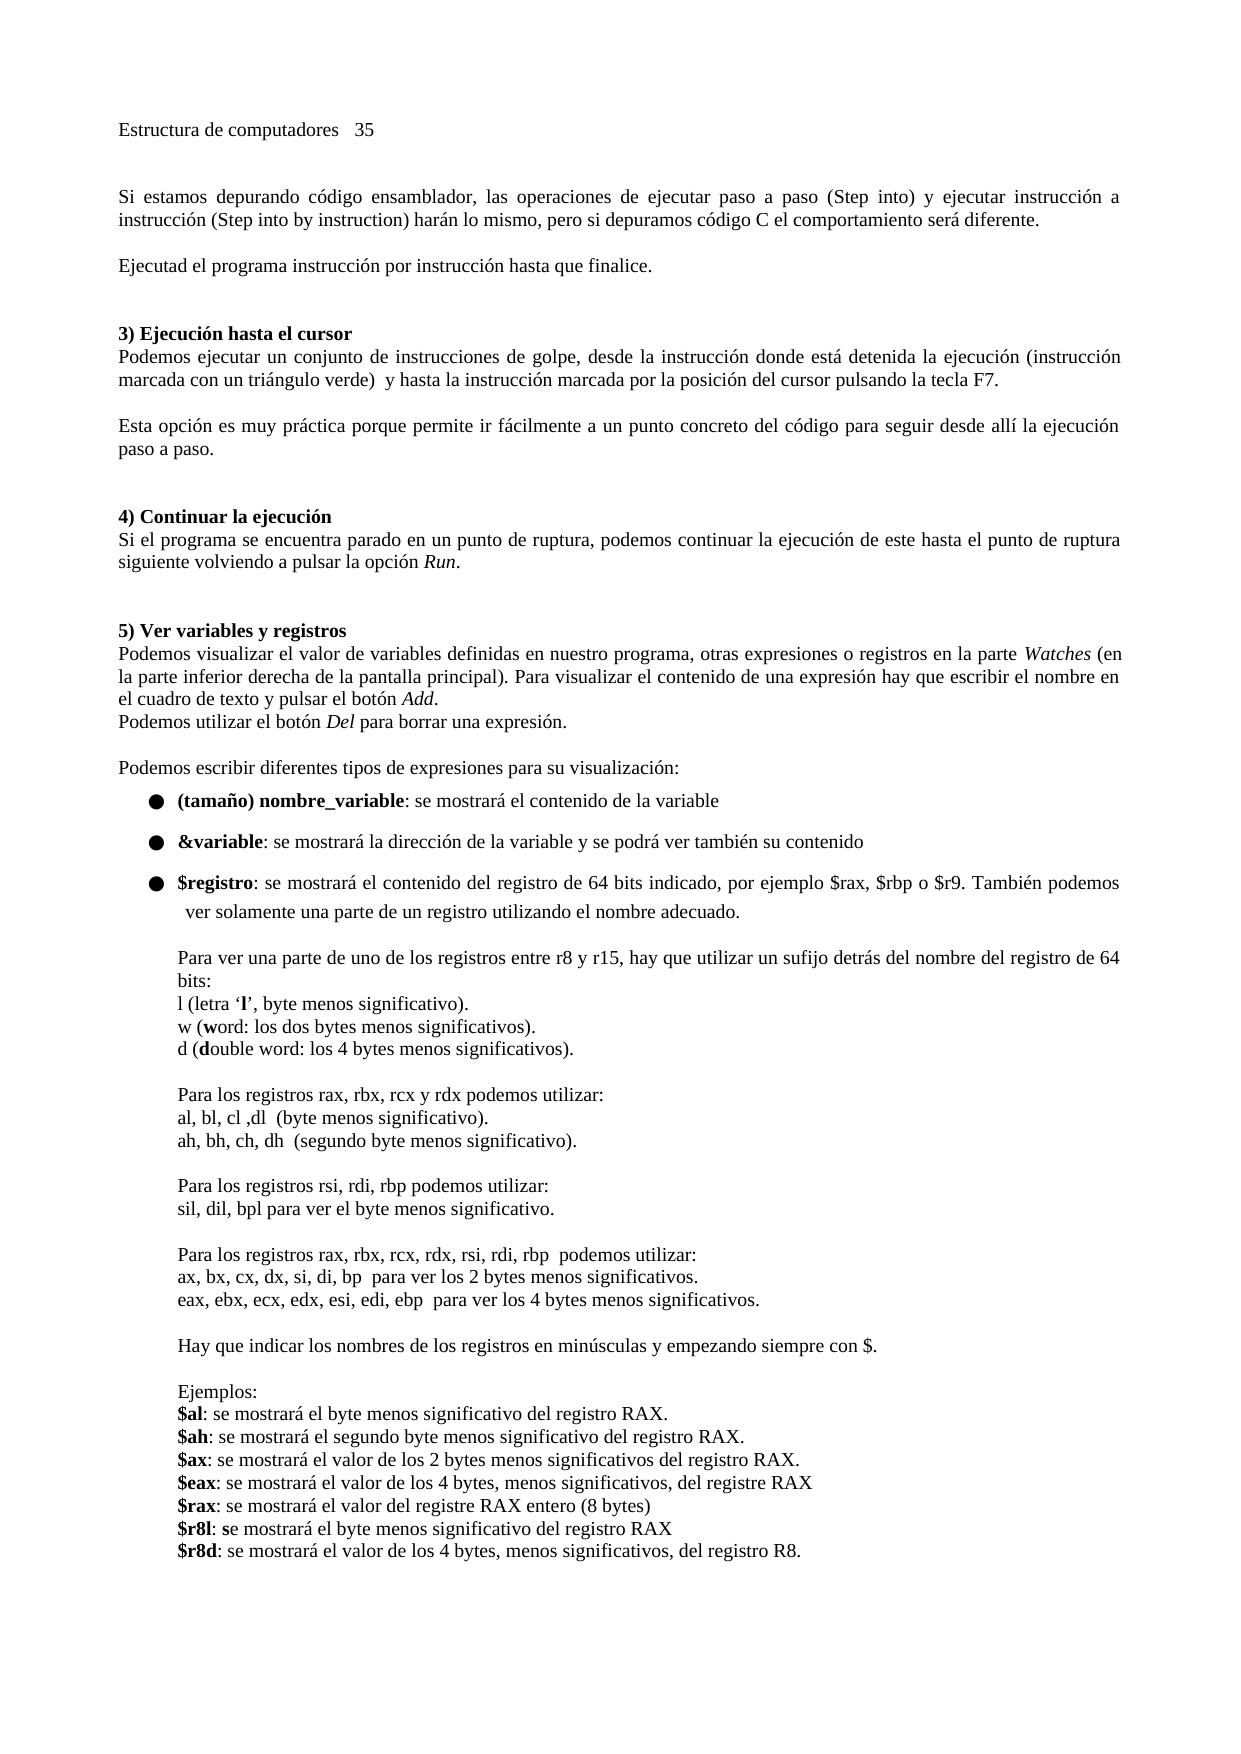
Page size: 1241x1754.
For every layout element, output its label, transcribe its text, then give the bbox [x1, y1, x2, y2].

text Ejecutad el programa instrucción por instrucción hasta que finalice. [118, 254, 1122, 277]
text 3) Ejecución hasta el cursor [118, 322, 1122, 345]
text eax, ebx, ecx, edx, esi, edi, ebp para ver los 4 bytes menos significativos. [177, 1288, 1122, 1311]
text $al: se mostrará el byte menos significativo del registro RAX. [177, 1402, 1122, 1425]
text d (double word: los 4 bytes menos significativos). [177, 1037, 1122, 1060]
list &variable: se mostrará la dirección de la variable y se podrá ver también su contenido [148, 819, 1122, 860]
text $r8l: se mostrará el byte menos significativo del registro RAX [177, 1516, 1122, 1539]
text 4) Continuar la ejecución [118, 505, 1122, 528]
text l (letra ‘l’, byte menos significativo). [177, 992, 1122, 1014]
text Ejemplos: [177, 1379, 1122, 1402]
text Hay que indicar los nombres de los registros en minúsculas y empezando siempre con $. [177, 1334, 1122, 1357]
text 5) Ver variables y registros [118, 619, 1122, 642]
text $ah: se mostrará el segundo byte menos significativo del registro RAX. [177, 1425, 1122, 1448]
text Para los registros rax, rbx, rcx y rdx podemos utilizar: [177, 1083, 1122, 1106]
text $rax: se mostrará el valor del registre RAX entero (8 bytes) [177, 1494, 1122, 1516]
text $ax: se mostrará el valor de los 2 bytes menos significativos del registro RAX. [177, 1448, 1122, 1471]
text Podemos visualizar el valor de variables definidas en nuestro programa, otras expresiones o registros en la parte Watches (en la parte inferior derecha de la pantalla principal). Para visualizar el contenido de una expresión hay que escribir el nombre en el cuadro de texto y pulsar el botón Add. [118, 642, 1122, 710]
text Si el programa se encuentra parado en un punto de ruptura, podemos continuar la ejecución de este hasta el punto de ruptura siguiente volviendo a pulsar la opción Run. [118, 528, 1122, 573]
text sil, dil, bpl para ver el byte menos significativo. [177, 1197, 1122, 1220]
text al, bl, cl ,dl (byte menos significativo). [177, 1106, 1122, 1129]
text Podemos escribir diferentes tipos de expresiones para su visualización: [118, 756, 1122, 779]
text ax, bx, cx, dx, si, di, bp para ver los 2 bytes menos significativos. [177, 1266, 1122, 1288]
list $registro: se mostrará el contenido del registro de 64 bits indicado, por ejemplo $rax, $rbp o $r9. También podemos ver solamente una parte de un registro utilizando el nombre adecuado. [148, 860, 1122, 923]
list (tamaño) nombre_variable: se mostrará el contenido de la variable [148, 779, 1122, 819]
text w (word: los dos bytes menos significativos). [177, 1014, 1122, 1037]
text $eax: se mostrará el valor de los 4 bytes, menos significativos, del registre RAX [177, 1471, 1122, 1494]
text ah, bh, ch, dh (segundo byte menos significativo). [177, 1129, 1122, 1151]
text Esta opción es muy práctica porque permite ir fácilmente a un punto concreto del código para seguir desde allí la ejecución paso a paso. [118, 414, 1122, 459]
text Para ver una parte de uno de los registros entre r8 y r15, hay que utilizar un sufijo detrás del nombre del registro de 64 bits: [177, 946, 1122, 992]
text Podemos utilizar el botón Del para borrar una expresión. [118, 710, 1122, 733]
text Para los registros rax, rbx, rcx, rdx, rsi, rdi, rbp podemos utilizar: [177, 1243, 1122, 1266]
text $r8d: se mostrará el valor de los 4 bytes, menos significativos, del registro R8. [177, 1539, 1122, 1562]
text Si estamos depurando código ensamblador, las operaciones de ejecutar paso a paso (Step into) y ejecutar instrucción a instrucción (Step into by instruction) harán lo mismo, pero si depuramos código C el comportamiento será diferente. [118, 186, 1122, 231]
text Podemos ejecutar un conjunto de instrucciones de golpe, desde la instrucción donde está detenida la ejecución (instrucción marcada con un triángulo verde) y hasta la instrucción marcada por la posición del cursor pulsando la tecla F7. [118, 345, 1122, 391]
text Para los registros rsi, rdi, rbp podemos utilizar: [177, 1174, 1122, 1197]
